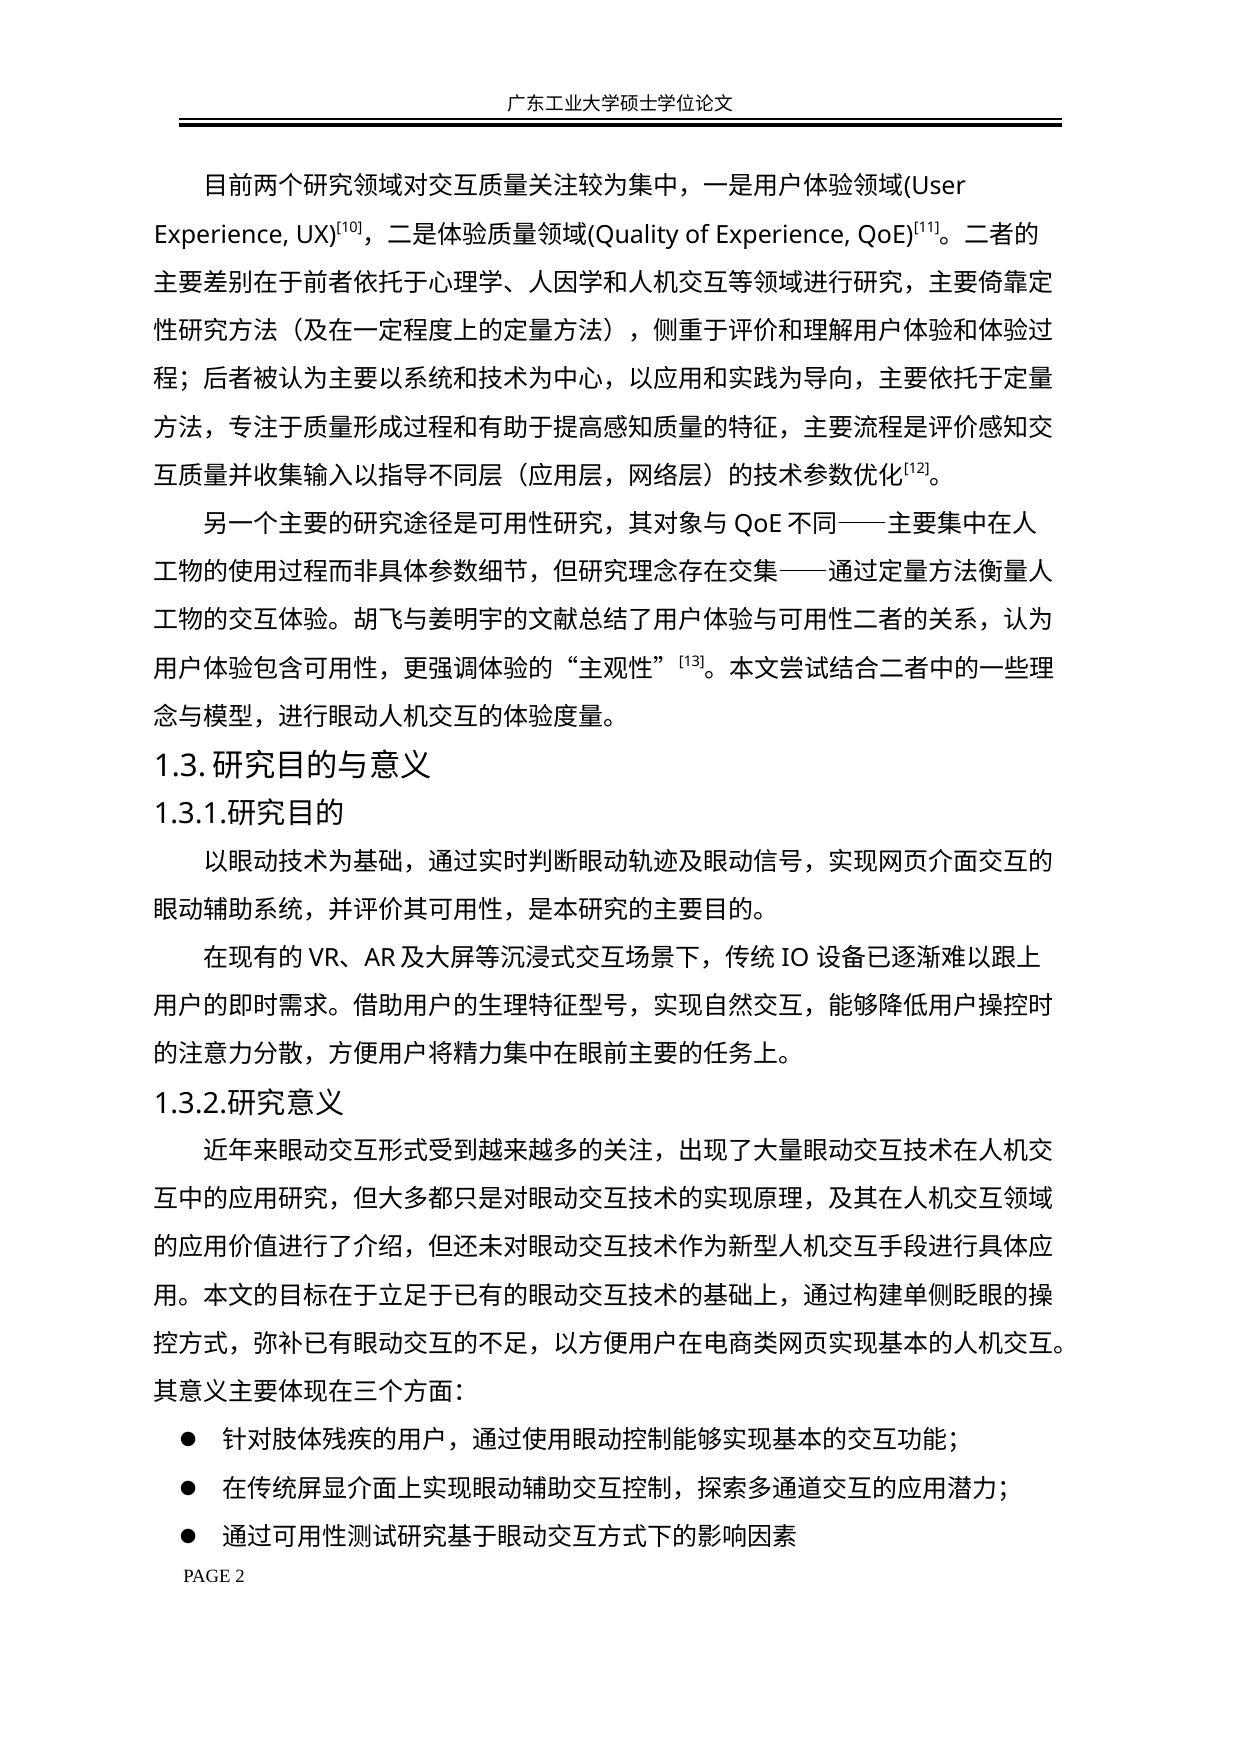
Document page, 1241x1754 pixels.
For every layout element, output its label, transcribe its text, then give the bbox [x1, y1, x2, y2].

text 近年来眼动交互形式受到越来越多的关注，出现了大量眼动交互技术在人机交互中的应用研究，但大多都只是对眼动交互技术的实现原理，及其在人机交互领域的应用价值进行了介绍，但还未对眼动交互技术作为新型人机交互手段进行具体应用。本文的目标在于立足于已有的眼动交互技术的基础上，通过构建单侧眨眼的操控方式，弥补已有眼动交互的不足，以方便用户在电商类网页实现基本的人机交互。其意义主要体现在三个方面： [153, 1124, 1062, 1414]
list 研究意义 [153, 1076, 1062, 1124]
list 针对肢体残疾的用户，通过使用眼动控制能够实现基本的交互功能； [178, 1414, 1062, 1462]
list 研究目的 [153, 787, 1062, 835]
text 另一个主要的研究途径是可用性研究，其对象与QoE不同——主要集中在人工物的使用过程而非具体参数细节，但研究理念存在交集——通过定量方法衡量人工物的交互体验。胡飞与姜明宇的文献总结了用户体验与可用性二者的关系，认为用户体验包含可用性，更强调体验的“主观性”[13]。本文尝试结合二者中的一些理念与模型，进行眼动人机交互的体验度量。 [153, 497, 1062, 739]
list 通过可用性测试研究基于眼动交互方式下的影响因素 [178, 1510, 1062, 1558]
list 在传统屏显介面上实现眼动辅助交互控制，探索多通道交互的应用潜力； [178, 1462, 1062, 1510]
list 研究目的与意义 [153, 739, 1062, 787]
text 在现有的VR、AR及大屏等沉浸式交互场景下，传统 IO 设备已逐渐难以跟上用户的即时需求。借助用户的生理特征型号，实现自然交互，能够降低用户操控时的注意力分散，方便用户将精力集中在眼前主要的任务上。 [153, 932, 1062, 1076]
text 目前两个研究领域对交互质量关注较为集中，一是用户体验领域(User Experience, UX)[10]，二是体验质量领域(Quality of Experience, QoE)[11]。二者的主要差别在于前者依托于心理学、人因学和人机交互等领域进行研究，主要倚靠定性研究方法（及在一定程度上的定量方法），侧重于评价和理解用户体验和体验过程；后者被认为主要以系统和技术为中心，以应用和实践为导向，主要依托于定量方法，专注于质量形成过程和有助于提高感知质量的特征，主要流程是评价感知交互质量并收集输入以指导不同层（应用层，网络层）的技术参数优化[12]。 [153, 160, 1062, 497]
text 以眼动技术为基础，通过实时判断眼动轨迹及眼动信号，实现网页介面交互的眼动辅助系统，并评价其可用性，是本研究的主要目的。 [153, 835, 1062, 932]
